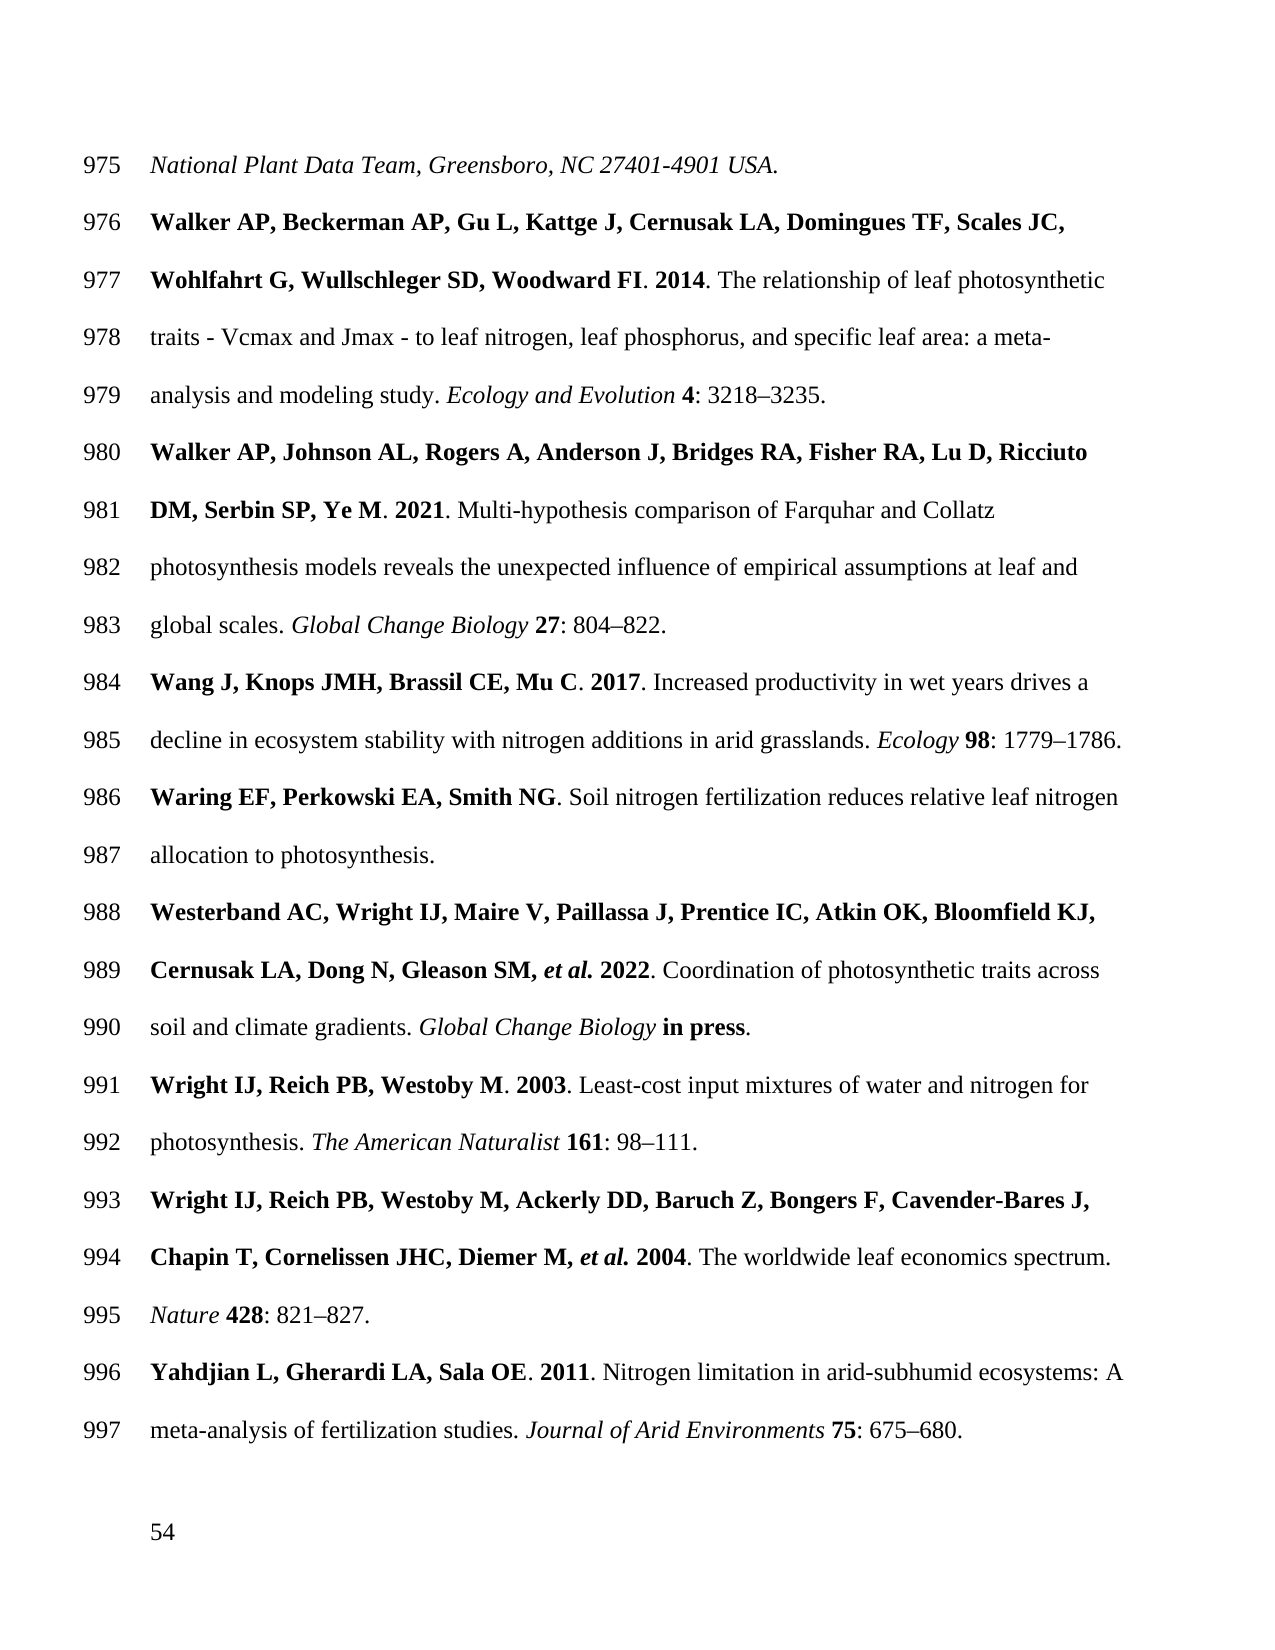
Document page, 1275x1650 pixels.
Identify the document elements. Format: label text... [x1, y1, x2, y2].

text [150, 150, 1125, 179]
text Waring EF, Perkowski EA, Smith NG. Soil nitrogen fertilization reduces relative leaf nitrogen allocation to photosynthesis. [150, 782, 1125, 869]
text Walker AP, Johnson AL, Rogers A, Anderson J, Bridges RA, Fisher RA, Lu D, Ricciuto DM, Serbin SP, Ye M. 2021. Multi‐hypothesis comparison of Farquhar and Collatz photosynthesis models reveals the unexpected influence of empirical assumptions at leaf and global scales. Global Change Biology 27: 804–822. [150, 437, 1125, 639]
text Wright IJ, Reich PB, Westoby M, Ackerly DD, Baruch Z, Bongers F, Cavender-Bares J, Chapin T, Cornelissen JHC, Diemer M, et al. 2004. The worldwide leaf economics spectrum. Nature 428: 821–827. [150, 1185, 1125, 1329]
text Westerband AC, Wright IJ, Maire V, Paillassa J, Prentice IC, Atkin OK, Bloomfield KJ, Cernusak LA, Dong N, Gleason SM, et al. 2022. Coordination of photosynthetic traits across soil and climate gradients. Global Change Biology in press. [150, 897, 1125, 1041]
text Walker AP, Beckerman AP, Gu L, Kattge J, Cernusak LA, Domingues TF, Scales JC, Wohlfahrt G, Wullschleger SD, Woodward FI. 2014. The relationship of leaf photosynthetic traits - Vcmax and Jmax - to leaf nitrogen, leaf phosphorus, and specific leaf area: a meta-analysis and modeling study. Ecology and Evolution 4: 3218–3235. [150, 207, 1125, 409]
text Yahdjian L, Gherardi LA, Sala OE. 2011. Nitrogen limitation in arid-subhumid ecosystems: A meta-analysis of fertilization studies. Journal of Arid Environments 75: 675–680. [150, 1357, 1125, 1444]
text Wang J, Knops JMH, Brassil CE, Mu C. 2017. Increased productivity in wet years drives a decline in ecosystem stability with nitrogen additions in arid grasslands. Ecology 98: 1779–1786. [150, 667, 1125, 754]
text Wright IJ, Reich PB, Westoby M. 2003. Least-cost input mixtures of water and nitrogen for photosynthesis. The American Naturalist 161: 98–111. [150, 1070, 1125, 1156]
